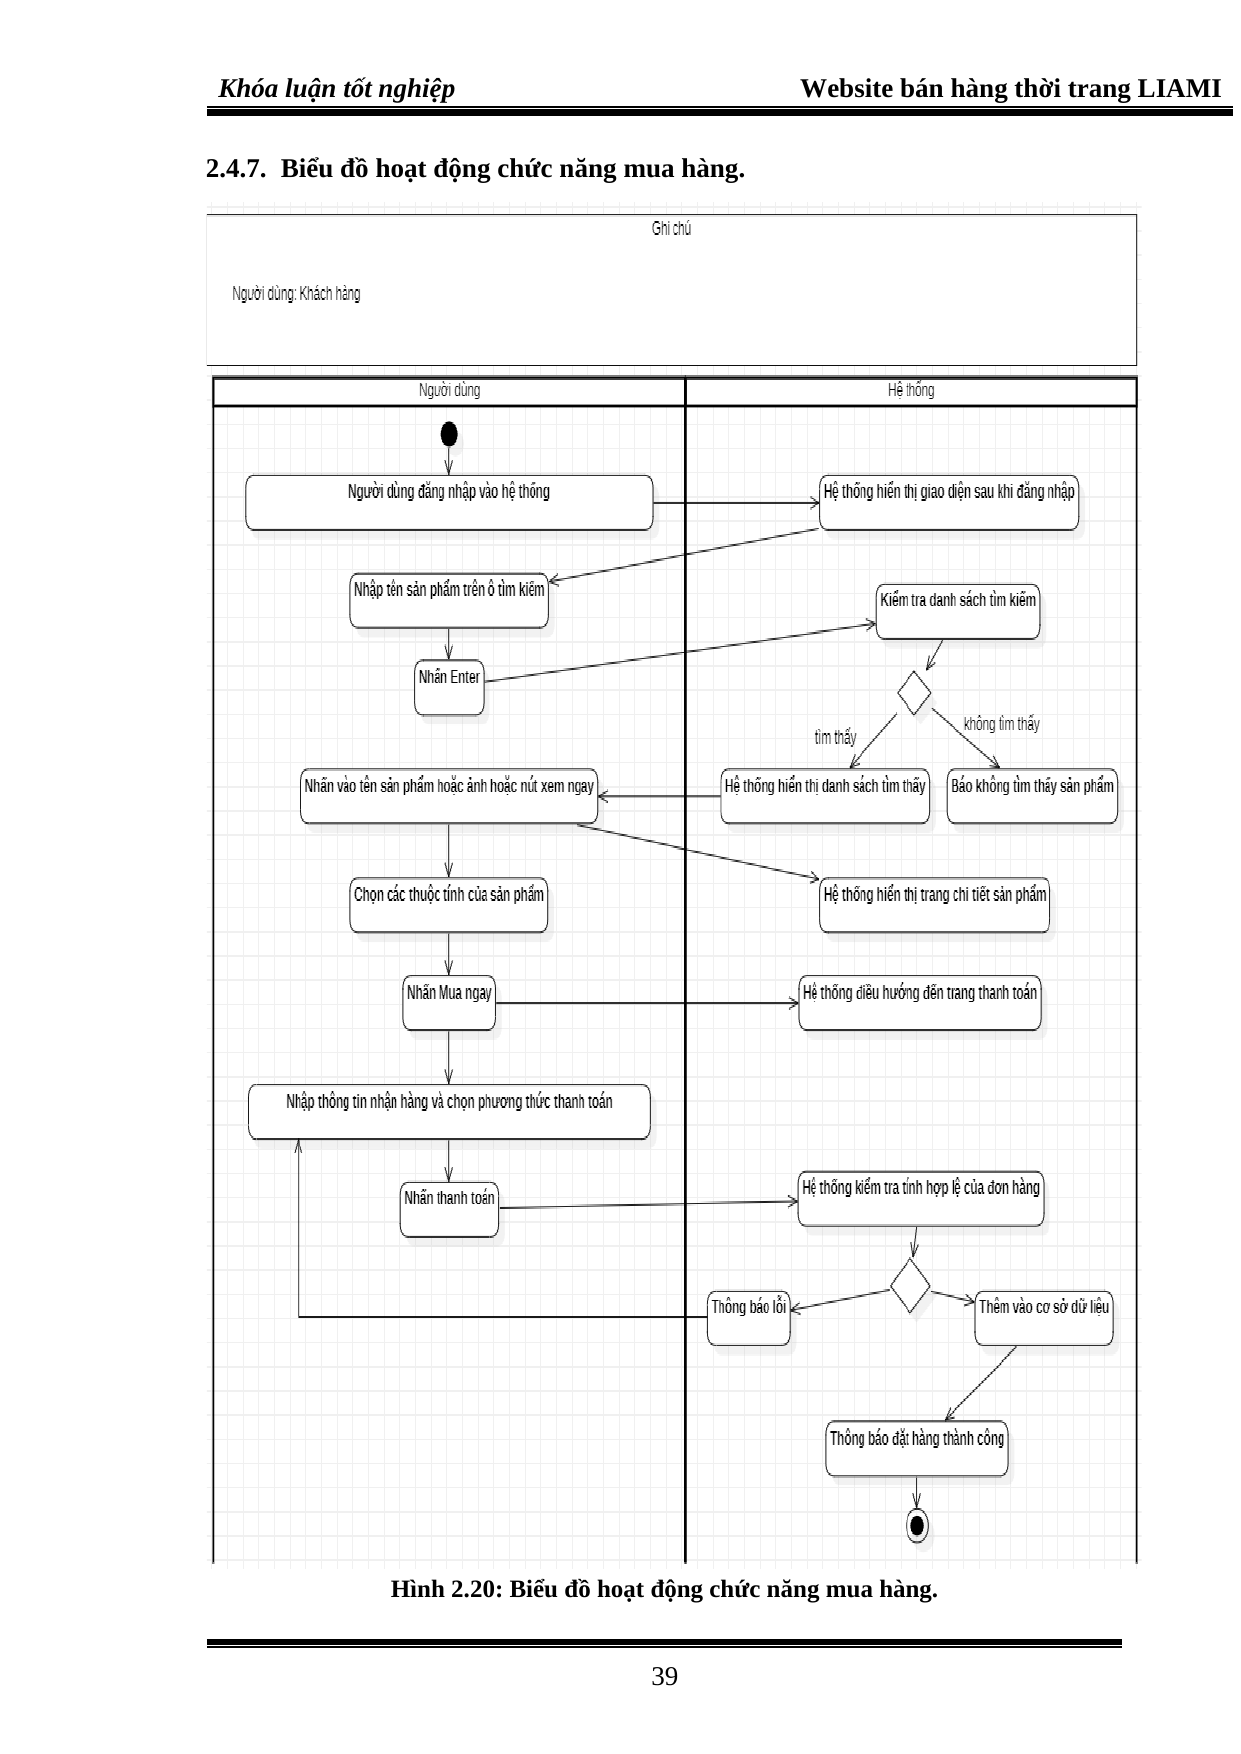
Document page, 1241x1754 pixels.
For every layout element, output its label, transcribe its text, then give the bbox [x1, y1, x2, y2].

text Hình 2.20: Biểu đồ hoạt động chức năng mua hàng. [207, 1574, 1122, 1603]
picture [206, 202, 1142, 1569]
list Biểu đồ hoạt động chức năng mua hàng. [206, 152, 1122, 183]
